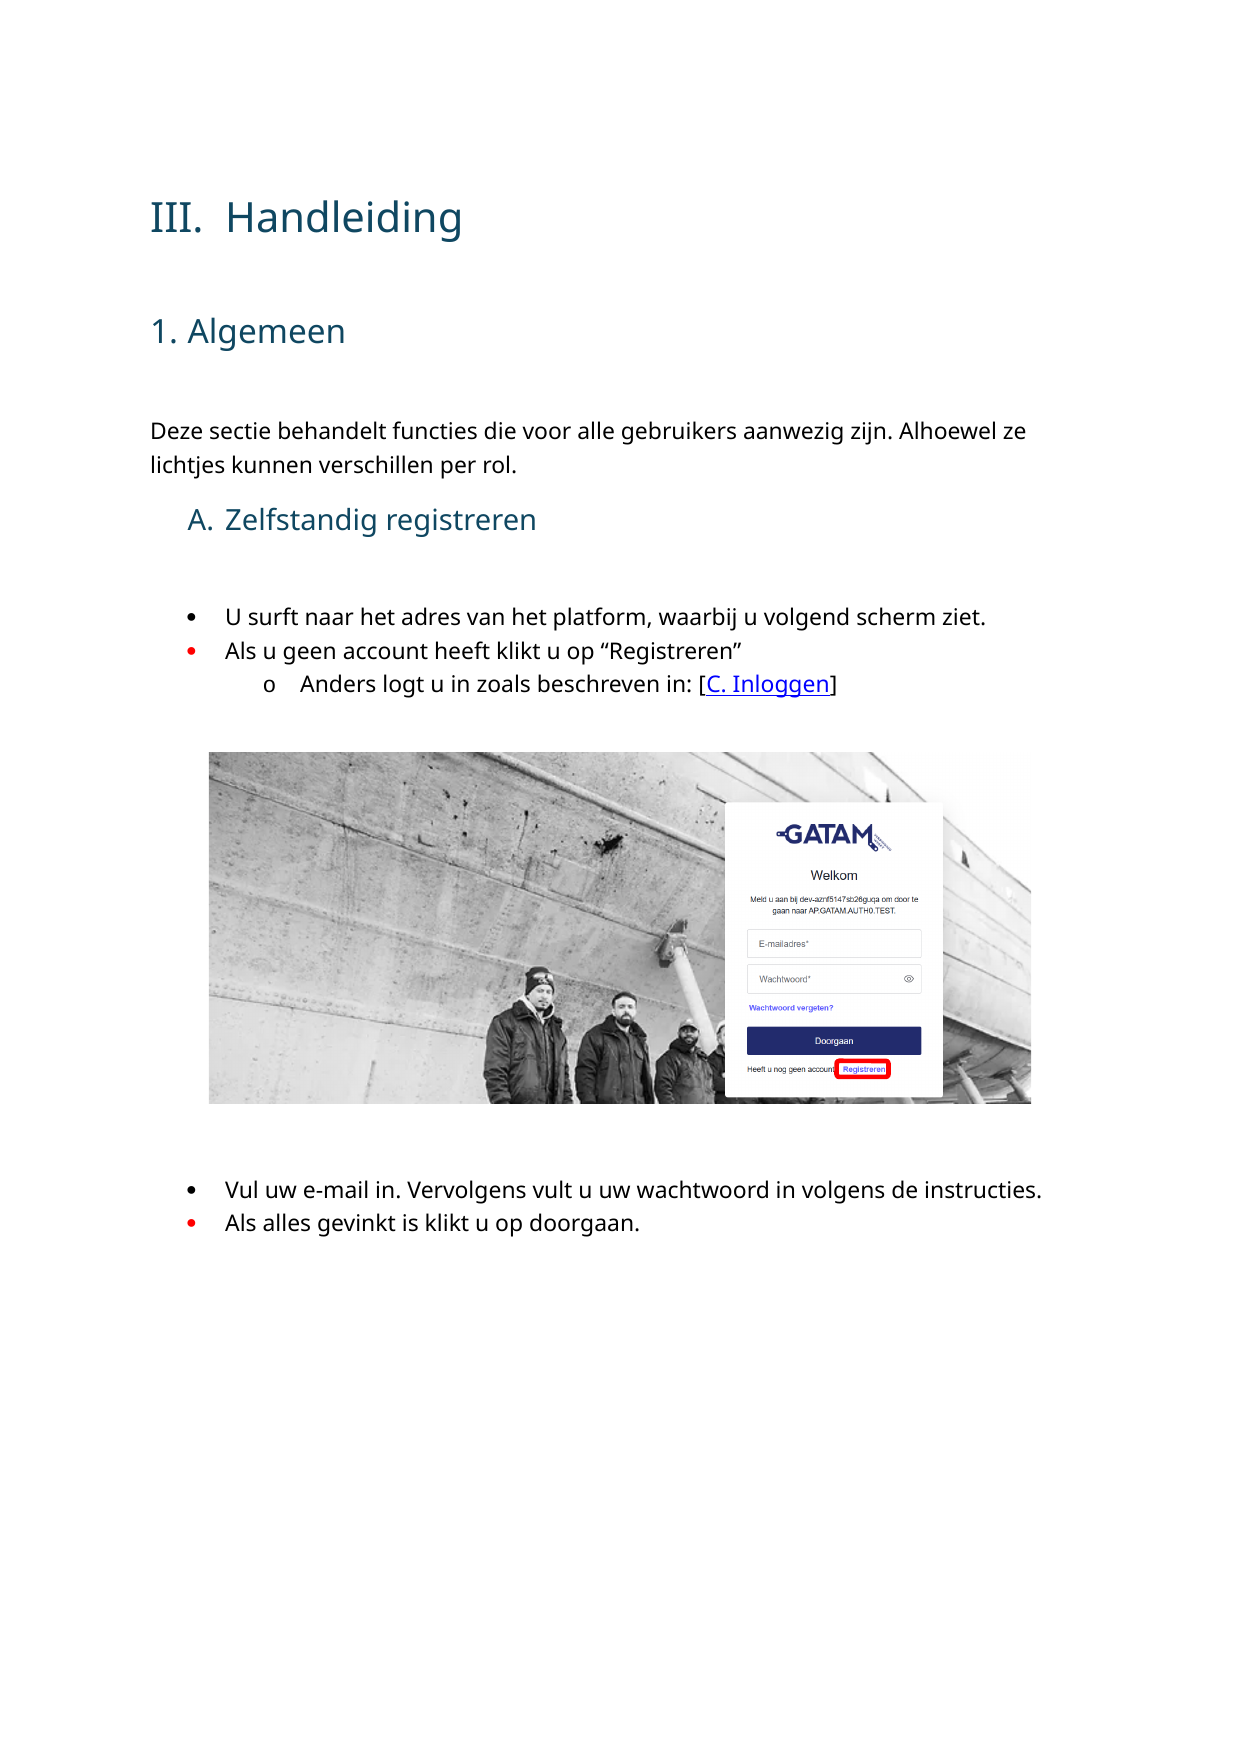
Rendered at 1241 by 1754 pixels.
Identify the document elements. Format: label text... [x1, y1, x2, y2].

text Deze sectie behandelt functies die voor alle gebruikers aanwezig zijn. Alhoewel ze lichtjes kunnen verschillen per rol. [150, 415, 1090, 480]
subtitle Handleiding [150, 187, 1090, 244]
list U surft naar het adres van het platform, waarbij u volgend scherm ziet. [187, 601, 1090, 632]
subtitle Algemeen [150, 307, 1090, 353]
list Vul uw e-mail in. Vervolgens vult u uw wachtwoord in volgens de instructies. [187, 1174, 1090, 1205]
subtitle Zelfstandig registreren [187, 499, 1090, 539]
list Als u geen account heeft klikt u op “Registreren” [187, 635, 1090, 666]
list Als alles gevinkt is klikt u op doorgaan. [187, 1207, 1090, 1239]
picture [208, 752, 1032, 1104]
list Anders logt u in zoals beschreven in: [C. Inloggen] [262, 668, 1090, 700]
